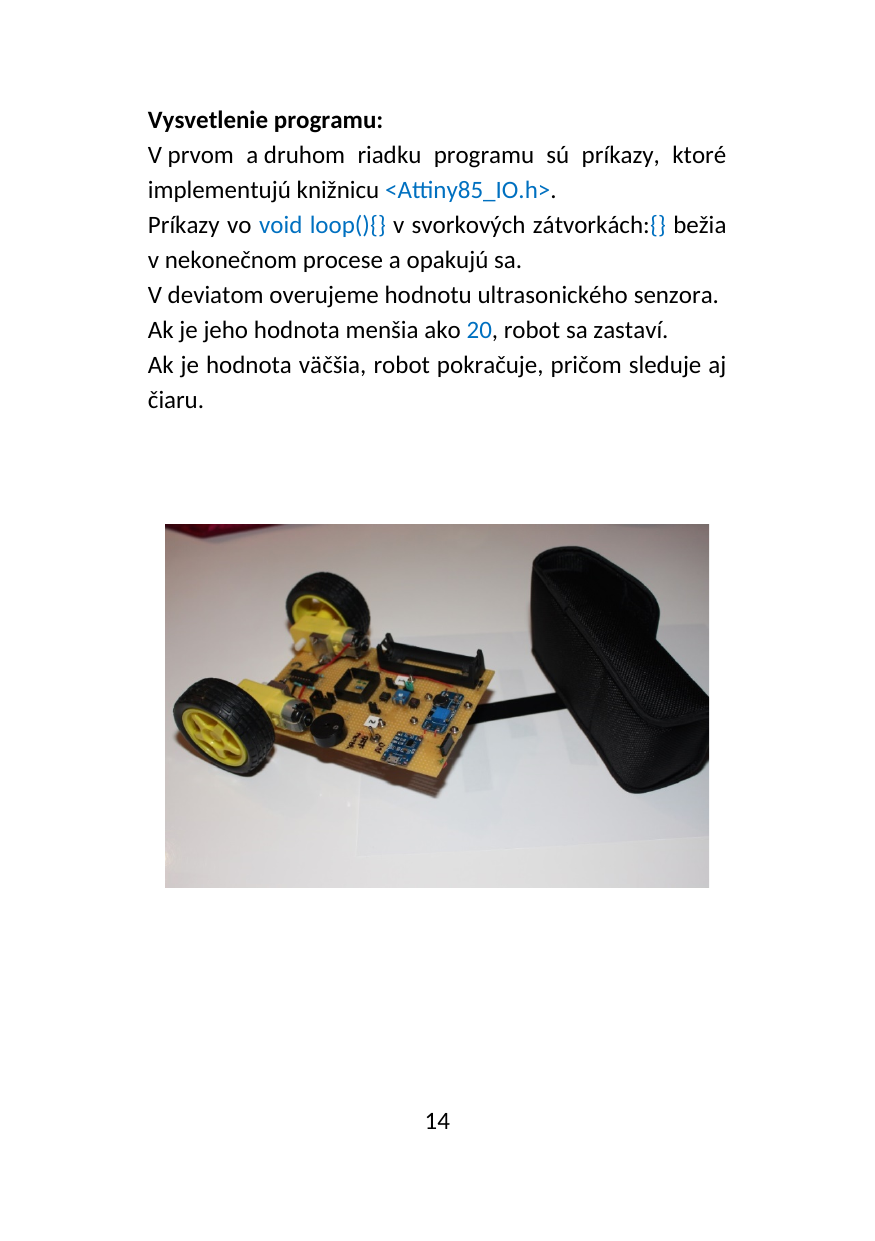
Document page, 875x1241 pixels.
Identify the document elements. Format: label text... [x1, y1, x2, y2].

text V deviatom overujeme hodnotu ultrasonického senzora. [148, 279, 726, 310]
text Príkazy vo void loop(){} v svorkových zátvorkách:{} bežia v nekonečnom procese a opakujú sa. [148, 209, 726, 275]
picture [165, 524, 710, 888]
text Ak je hodnota väčšia, robot pokračuje, pričom sleduje aj čiaru. [148, 349, 726, 415]
text V prvom a druhom riadku programu sú príkazy, ktoré implementujú knižnicu <Attiny85_IO.h>. [148, 139, 726, 205]
text Ak je jeho hodnota menšia ako 20, robot sa zastaví. [148, 314, 726, 345]
text Vysvetlenie programu: [148, 104, 726, 135]
